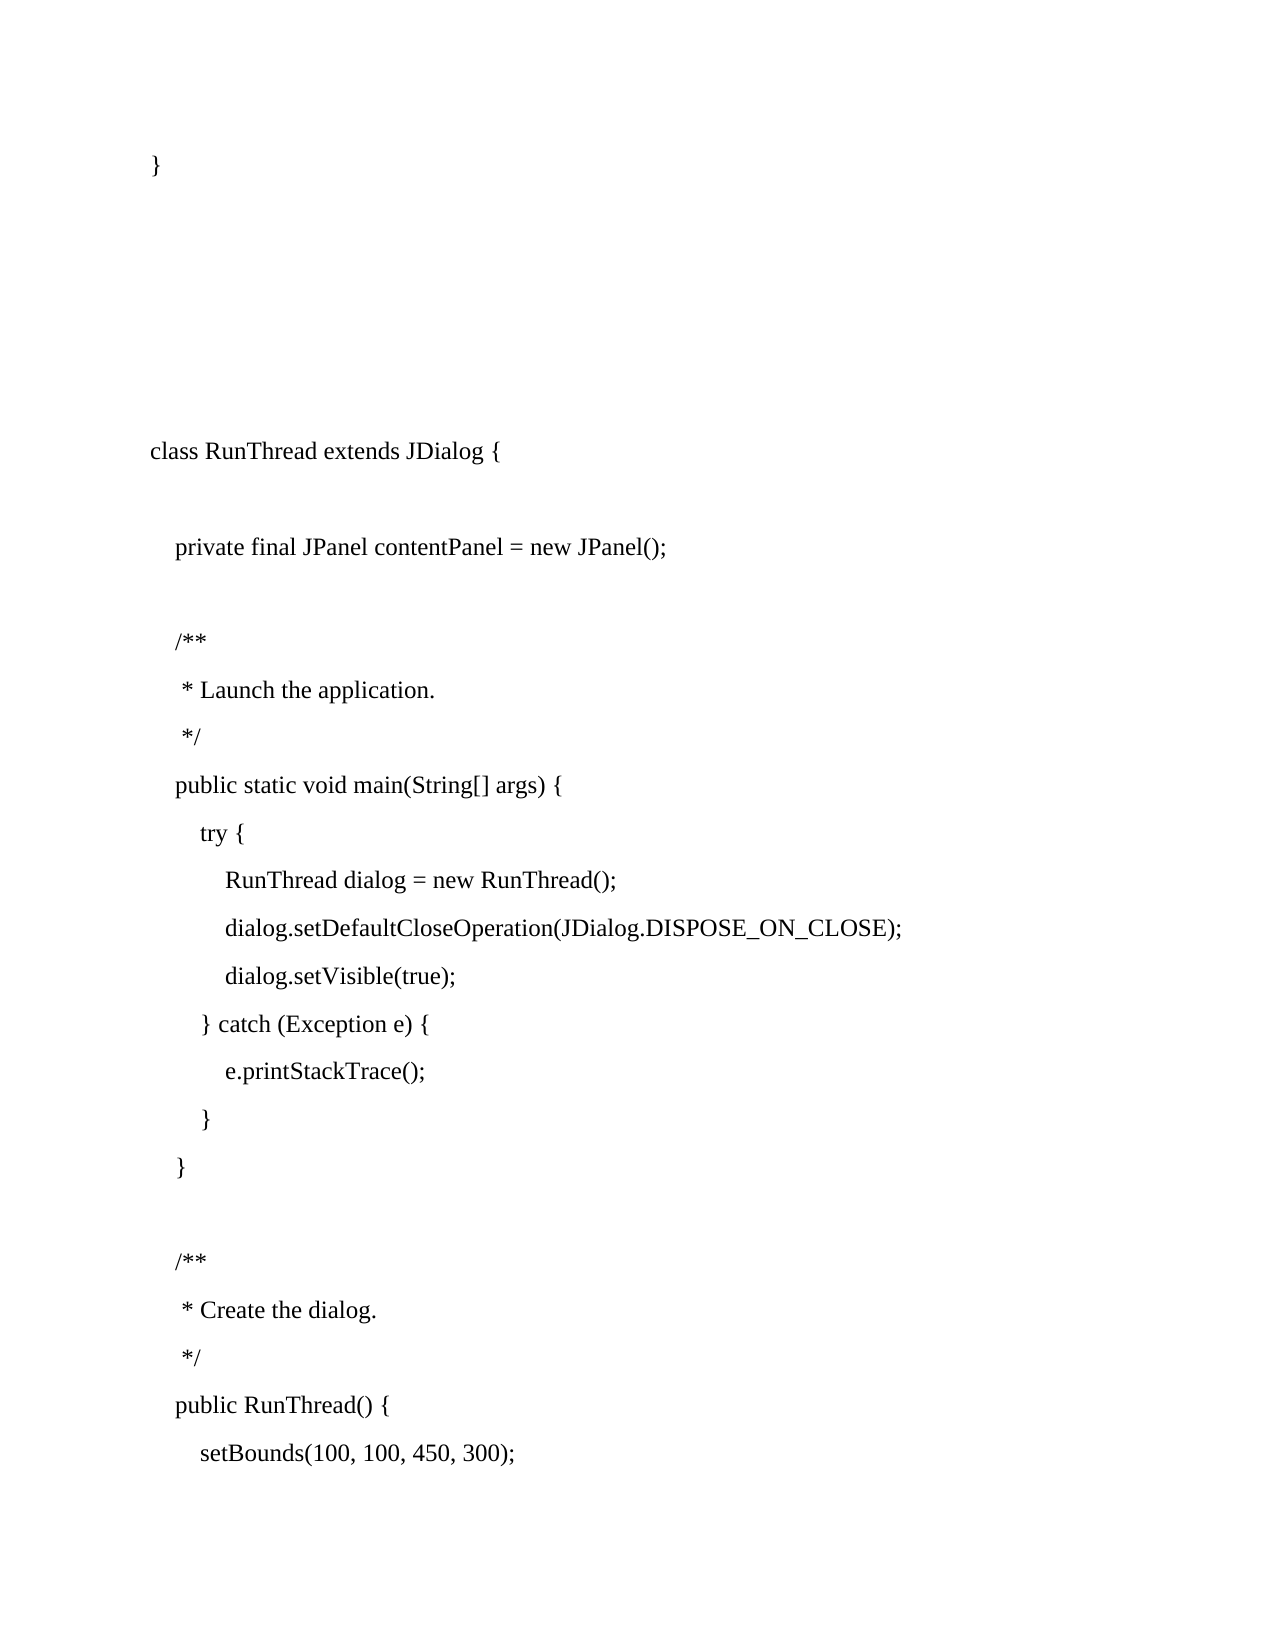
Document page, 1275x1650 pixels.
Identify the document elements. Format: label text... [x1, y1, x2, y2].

text public static void main(String[] args) { [150, 770, 1125, 799]
text */ [150, 722, 1125, 751]
text private final JPanel contentPanel = new JPanel(); [150, 532, 1125, 560]
text class RunThread extends JDialog { [150, 436, 1125, 465]
text setBounds(100, 100, 450, 300); [150, 1438, 1125, 1467]
text */ [150, 1343, 1125, 1371]
text dialog.setDefaultCloseOperation(JDialog.DISPOSE_ON_CLOSE); [150, 913, 1125, 942]
text } [150, 150, 1125, 179]
text /** [150, 1247, 1125, 1276]
text } catch (Exception e) { [150, 1009, 1125, 1037]
text } [150, 1152, 1125, 1181]
text RunThread dialog = new RunThread(); [150, 866, 1125, 894]
text * Launch the application. [150, 675, 1125, 703]
text /** [150, 627, 1125, 656]
text * Create the dialog. [150, 1295, 1125, 1324]
text } [150, 1104, 1125, 1133]
text try { [150, 818, 1125, 847]
text e.printStackTrace(); [150, 1056, 1125, 1085]
text dialog.setVisible(true); [150, 961, 1125, 990]
text public RunThread() { [150, 1390, 1125, 1419]
